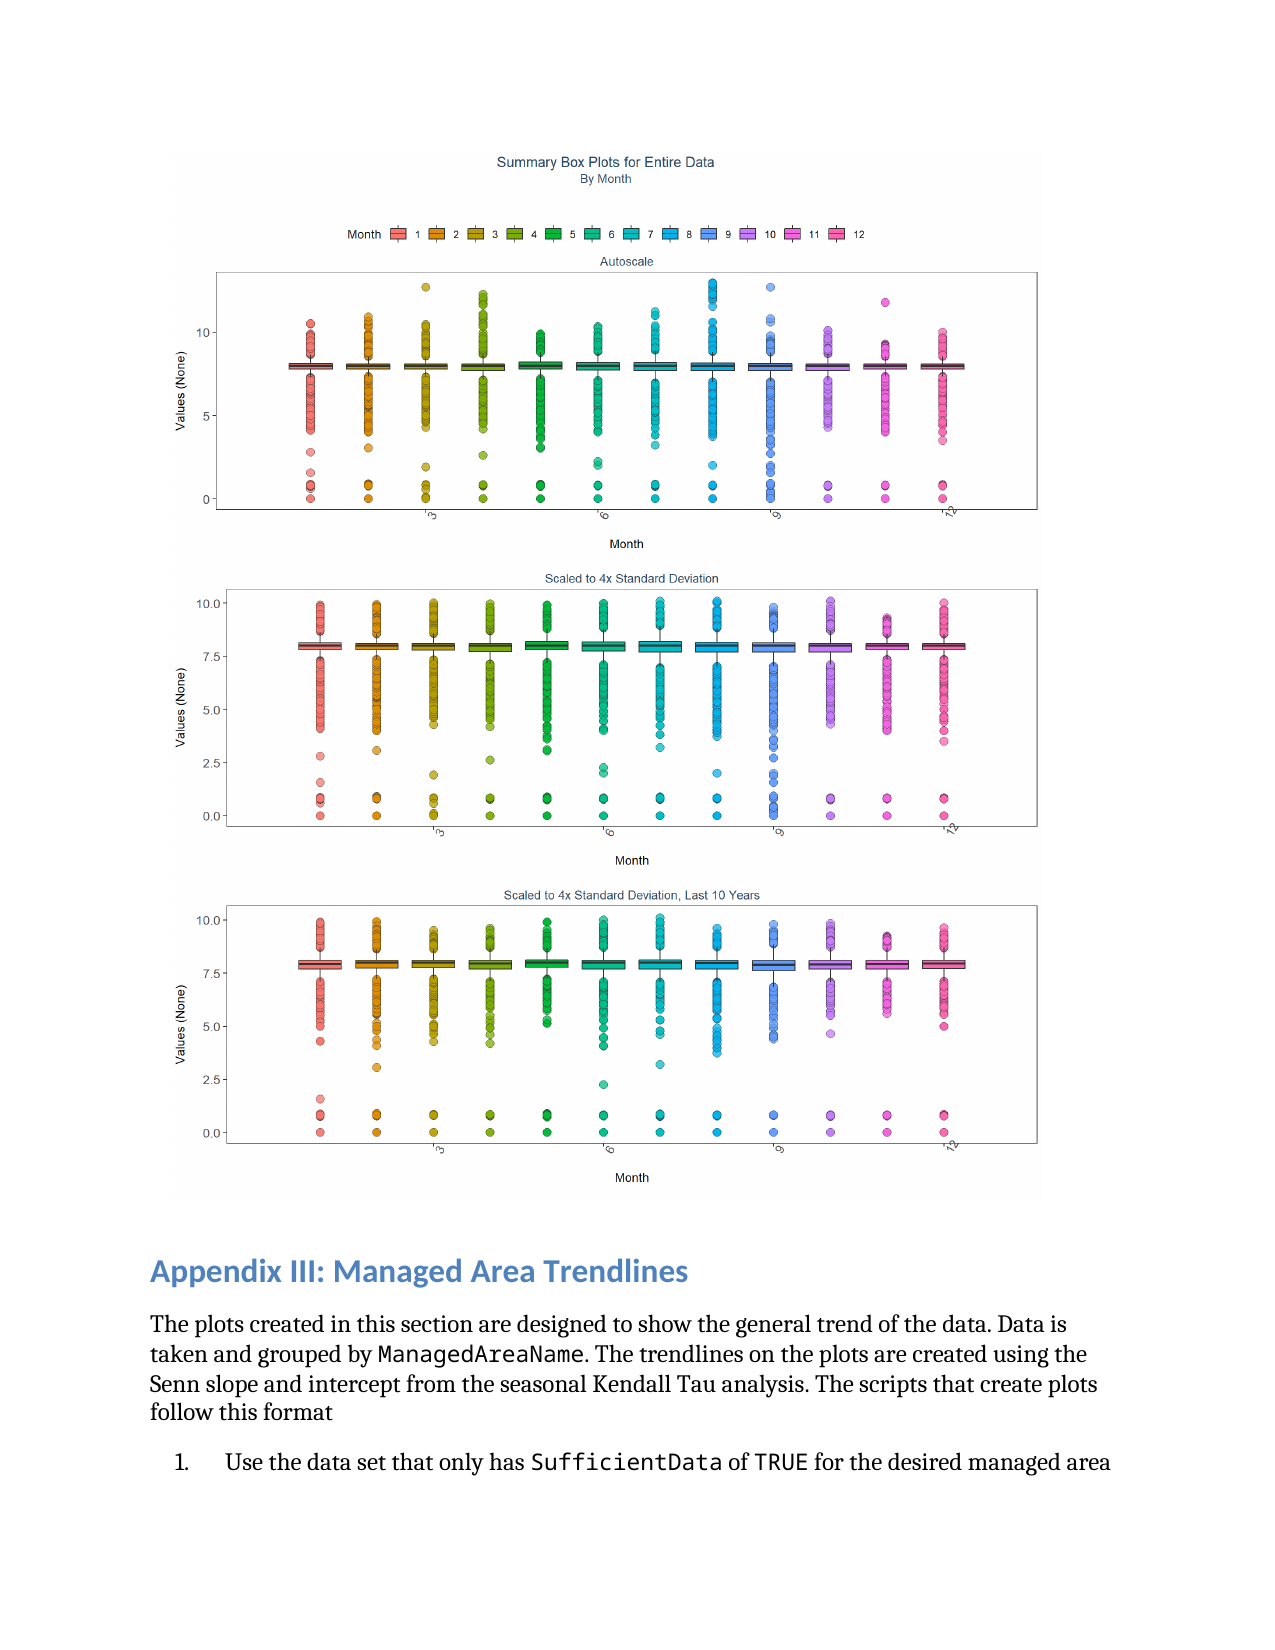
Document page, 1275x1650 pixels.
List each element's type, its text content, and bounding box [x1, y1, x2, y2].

picture [168, 150, 1044, 1200]
text The plots created in this section are designed to show the general trend of the data. Data is taken and grouped by ManagedAreaName. The trendlines on the plots are created using the Senn slope and intercept from the seasonal Kendall Tau analysis. The scripts that create plots follow this format [150, 1309, 1125, 1427]
subtitle Appendix III: Managed Area Trendlines [150, 1250, 1125, 1291]
list Use the data set that only has SufficientData of TRUE for the desired managed area [175, 1446, 1125, 1477]
